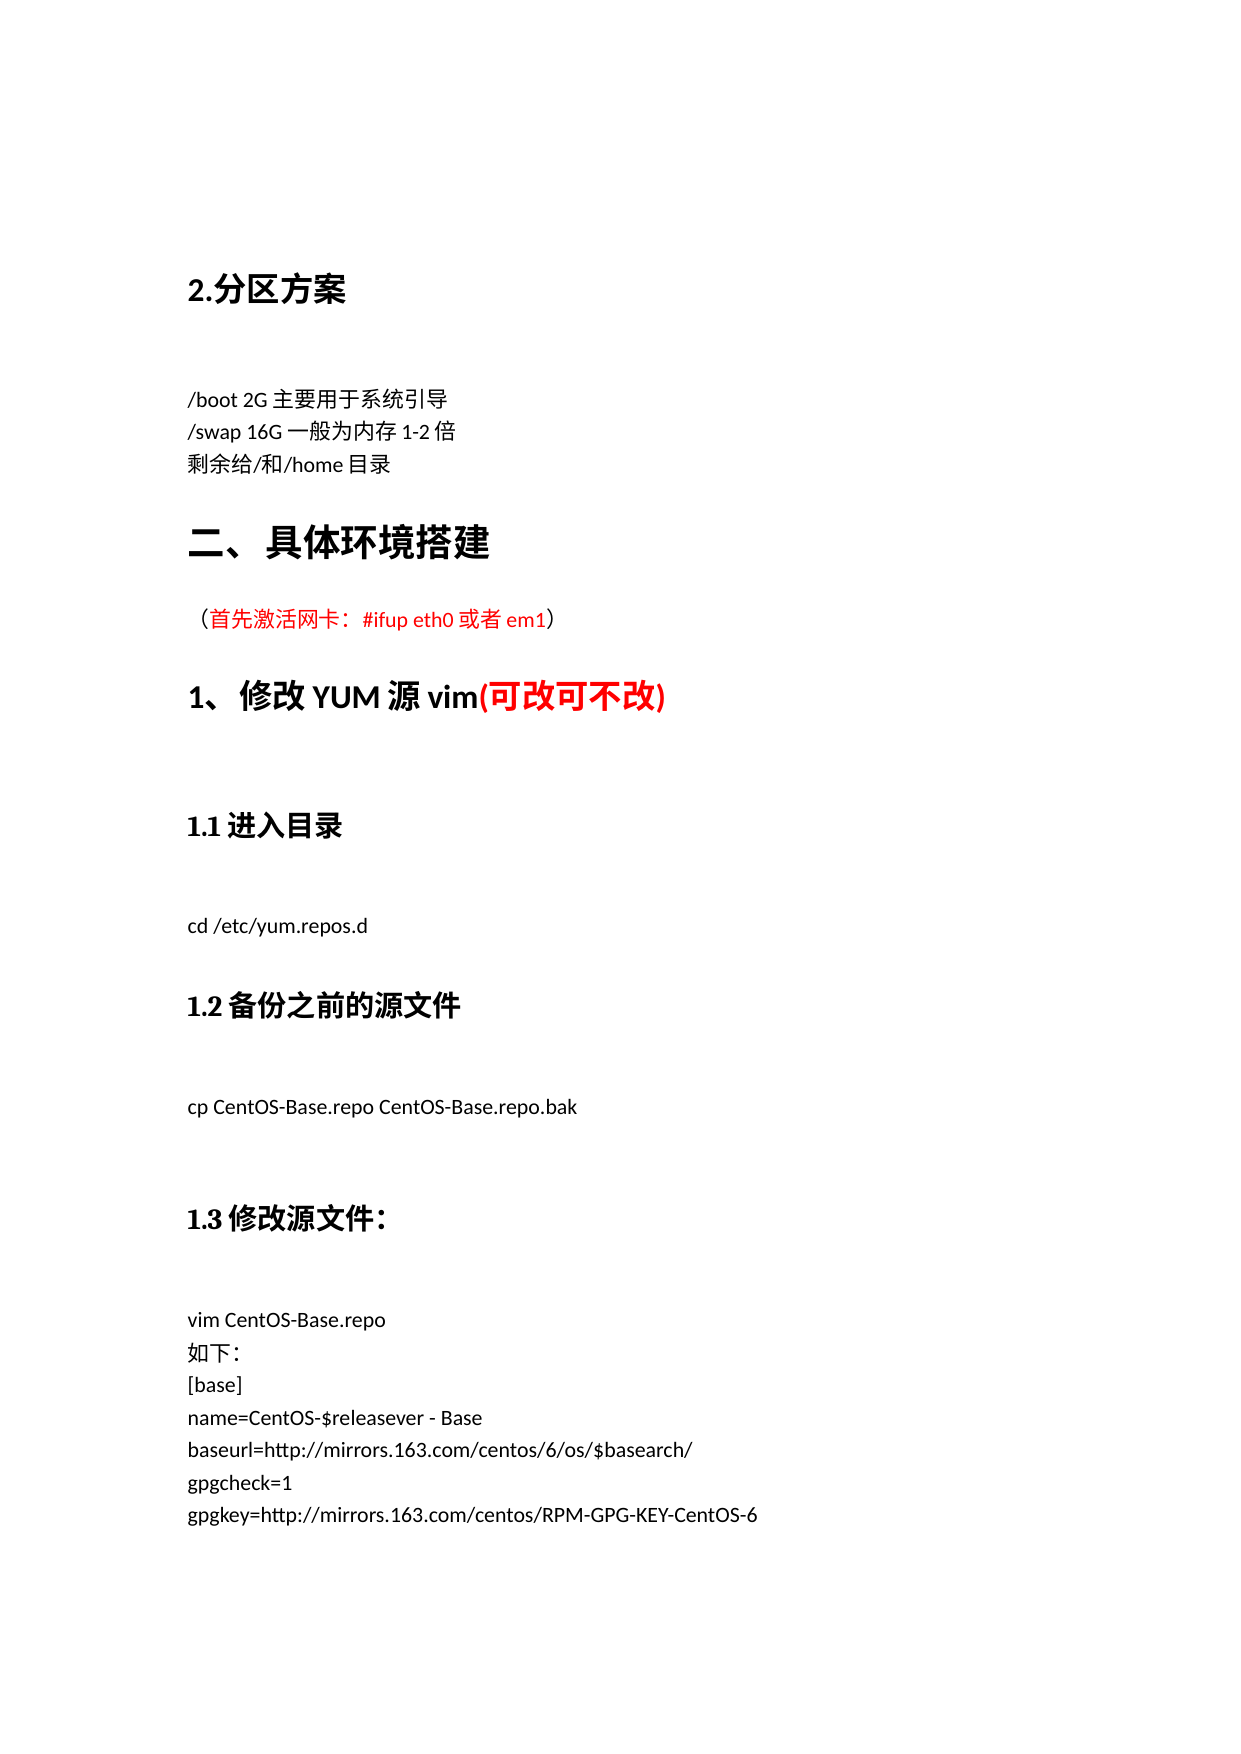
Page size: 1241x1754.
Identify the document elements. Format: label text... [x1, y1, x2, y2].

text （首先激活网卡：#ifup eth0或者em1） [187, 602, 1053, 634]
subtitle 1.1进入目录 [187, 791, 1053, 856]
subtitle 修改YUM源vim(可改可不改) [187, 662, 1053, 727]
text name=CentOS-$releasever - Base [187, 1401, 1053, 1433]
text cd /etc/yum.repos.d [187, 910, 1053, 942]
text baseurl=http://mirrors.163.com/centos/6/os/$basearch/ [187, 1433, 1053, 1466]
text vim CentOS-Base.repo [187, 1303, 1053, 1336]
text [187, 1498, 1053, 1531]
text 如下： [187, 1336, 1053, 1368]
text /boot 2G 主要用于系统引导 [187, 381, 1053, 414]
text 剩余给/和/home目录 [187, 446, 1053, 479]
subtitle 1.3修改源文件： [187, 1184, 1053, 1249]
text /swap 16G 一般为内存1-2倍 [187, 414, 1053, 446]
subtitle 具体环境搭建 [187, 508, 1053, 573]
subtitle 2.分区方案 [187, 254, 1053, 319]
text cp CentOS-Base.repo CentOS-Base.repo.bak [187, 1090, 1053, 1123]
text gpgcheck=1 [187, 1466, 1053, 1498]
subtitle 1.2备份之前的源文件 [187, 971, 1053, 1036]
text [base] [187, 1368, 1053, 1401]
